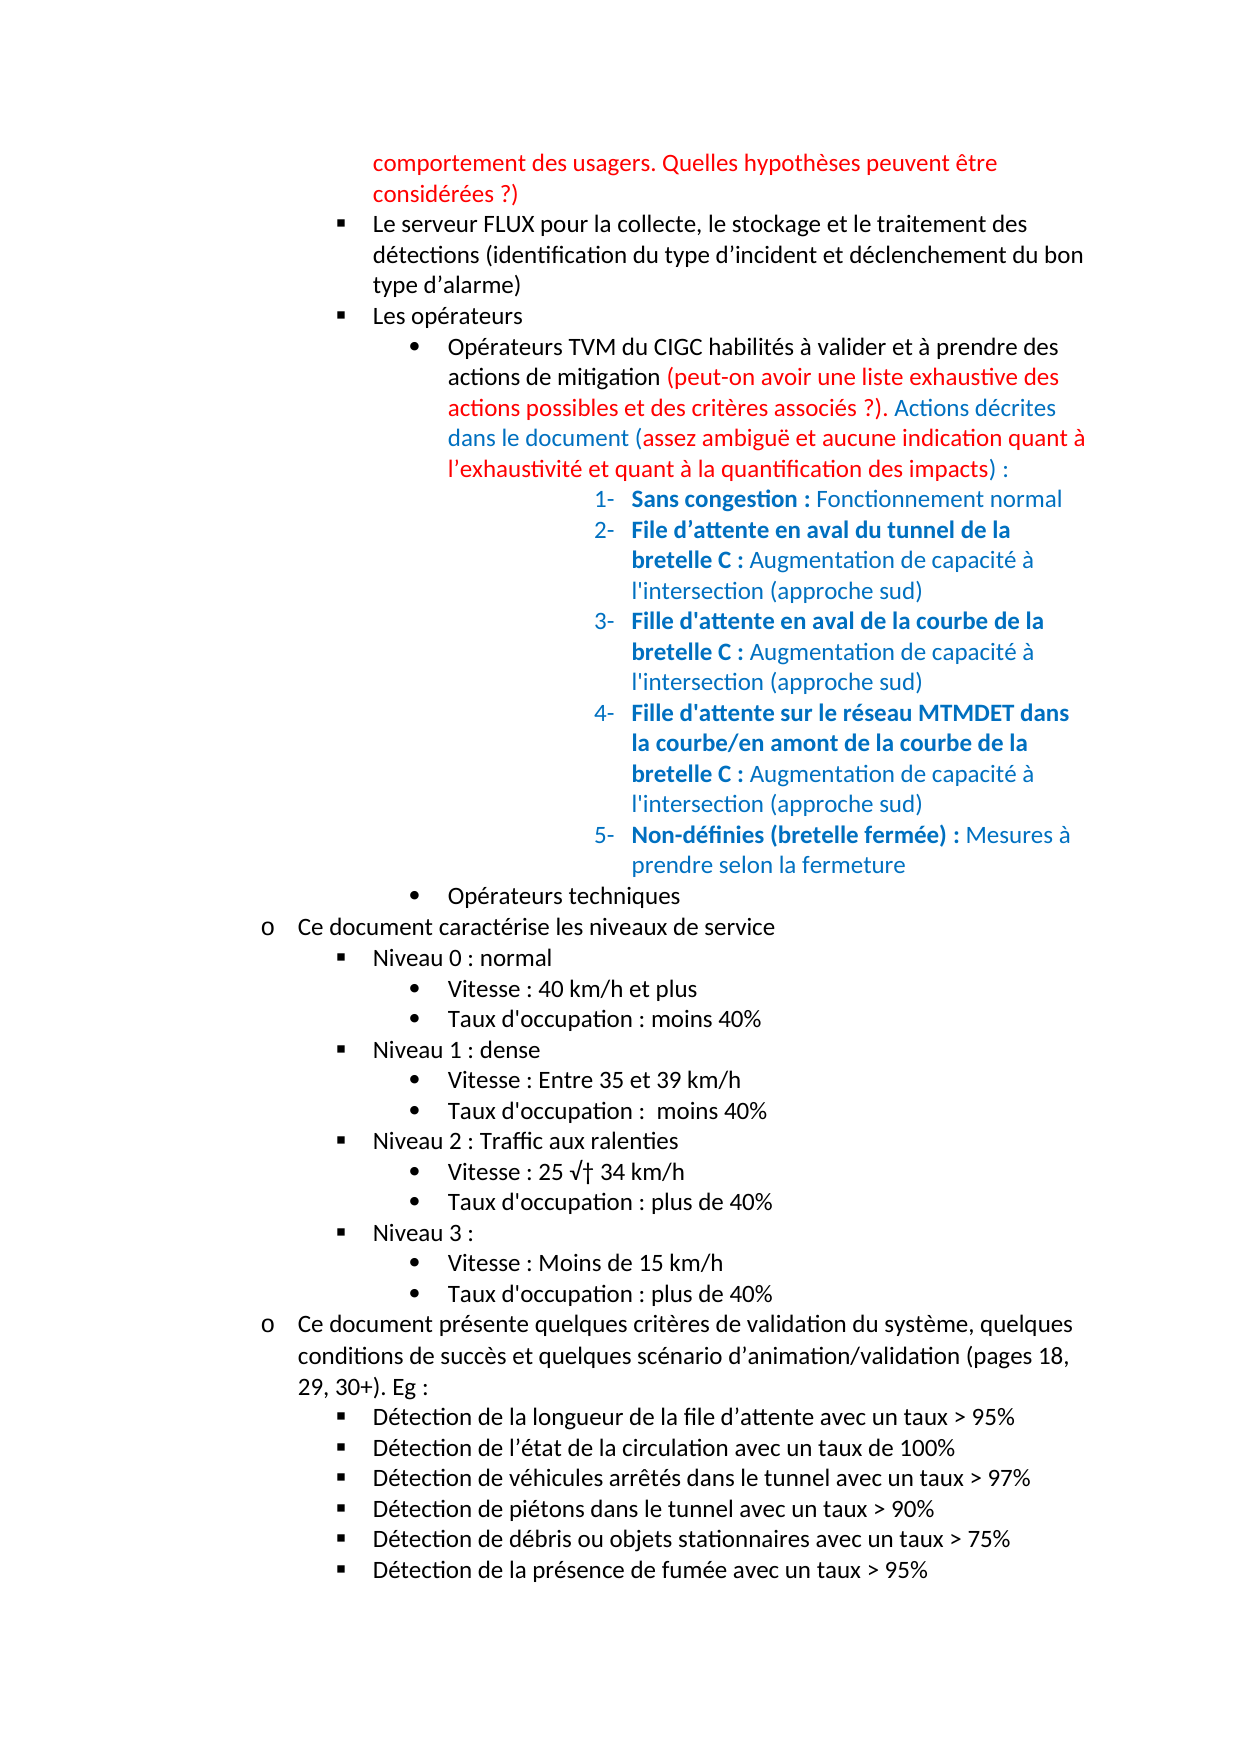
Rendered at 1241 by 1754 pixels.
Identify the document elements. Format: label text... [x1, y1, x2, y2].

list Niveau 2 : Traffic aux ralenties [335, 1126, 1093, 1156]
list File d’attente en aval du tunnel de la bretelle C : Augmentation de capacité à l'intersection (approche sud) [594, 514, 1093, 605]
list Le serveur FLUX pour la collecte, le stockage et le traitement des détections (identification du type d’incident et déclenchement du bon type d’alarme) [335, 209, 1093, 300]
list Ce document caractérise les niveaux de service [260, 911, 1093, 942]
list Fille d'attente sur le réseau MTMDET dans la courbe/en amont de la courbe de la bretelle C : Augmentation de capacité à l'intersection (approche sud) [594, 697, 1093, 819]
list Ce document présente quelques critères de validation du système, quelques conditions de succès et quelques scénario d’animation/validation (pages 18, 29, 30+). Eg : [260, 1309, 1093, 1401]
list Détection de la longueur de la file d’attente avec un taux > 95% [335, 1401, 1093, 1432]
list Détection de l’état de la circulation avec un taux de 100% [335, 1432, 1093, 1462]
list Fille d'attente en aval de la courbe de la bretelle C : Augmentation de capacité à l'intersection (approche sud) [594, 605, 1093, 697]
list Non-définies (bretelle fermée) : Mesures à prendre selon la fermeture [594, 819, 1093, 880]
list Niveau 1 : dense [335, 1034, 1093, 1064]
list Détection de véhicules arrêtés dans le tunnel avec un taux > 97% [335, 1462, 1093, 1493]
list Opérateurs TVM du CIGC habilités à valider et à prendre des actions de mitigation (peut-on avoir une liste exhaustive des actions possibles et des critères associés ?). Actions décrites dans le document (assez ambiguë et aucune indication quant à l’exhaustivité et quant à la quantification des impacts) : [410, 331, 1093, 483]
list Sans congestion : Fonctionnement normal [594, 483, 1093, 514]
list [335, 148, 1093, 209]
list Opérateurs techniques [410, 880, 1093, 911]
list Vitesse : Entre 35 et 39 km/h [410, 1064, 1093, 1095]
list Taux d'occupation : moins 40% [410, 1003, 1093, 1034]
list Taux d'occupation : moins 40% [410, 1095, 1093, 1126]
list Vitesse : 25 √† 34 km/h [410, 1156, 1093, 1187]
list Niveau 3 : [335, 1217, 1093, 1248]
list Taux d'occupation : plus de 40% [410, 1278, 1093, 1309]
list Détection de débris ou objets stationnaires avec un taux > 75% [335, 1523, 1093, 1554]
list Vitesse : 40 km/h et plus [410, 973, 1093, 1003]
list Niveau 0 : normal [335, 942, 1093, 973]
list Détection de la présence de fumée avec un taux > 95% [335, 1554, 1093, 1584]
list Taux d'occupation : plus de 40% [410, 1187, 1093, 1217]
list Vitesse : Moins de 15 km/h [410, 1248, 1093, 1278]
list Les opérateurs [335, 300, 1093, 331]
list Détection de piétons dans le tunnel avec un taux > 90% [335, 1493, 1093, 1523]
